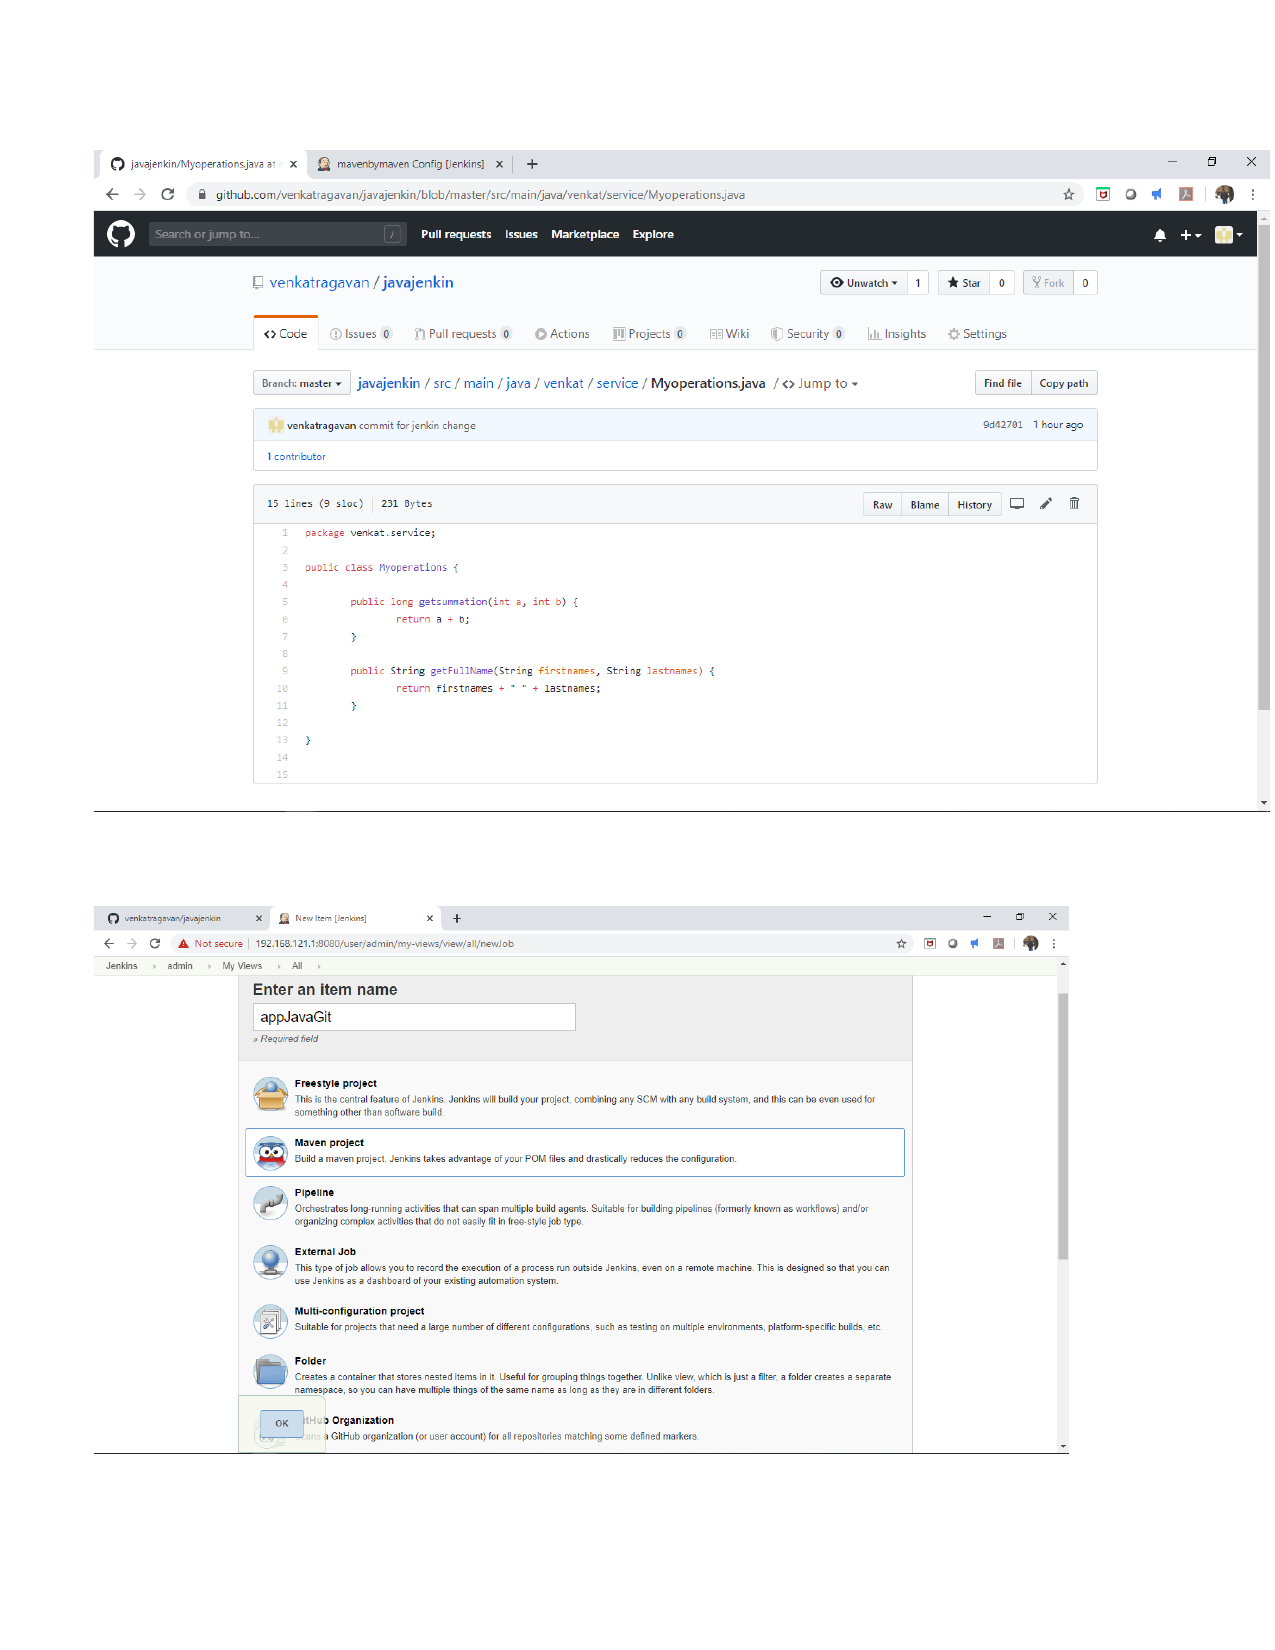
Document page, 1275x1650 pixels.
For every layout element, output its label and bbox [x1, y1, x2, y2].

picture [93, 906, 1069, 1454]
picture [93, 150, 1271, 812]
